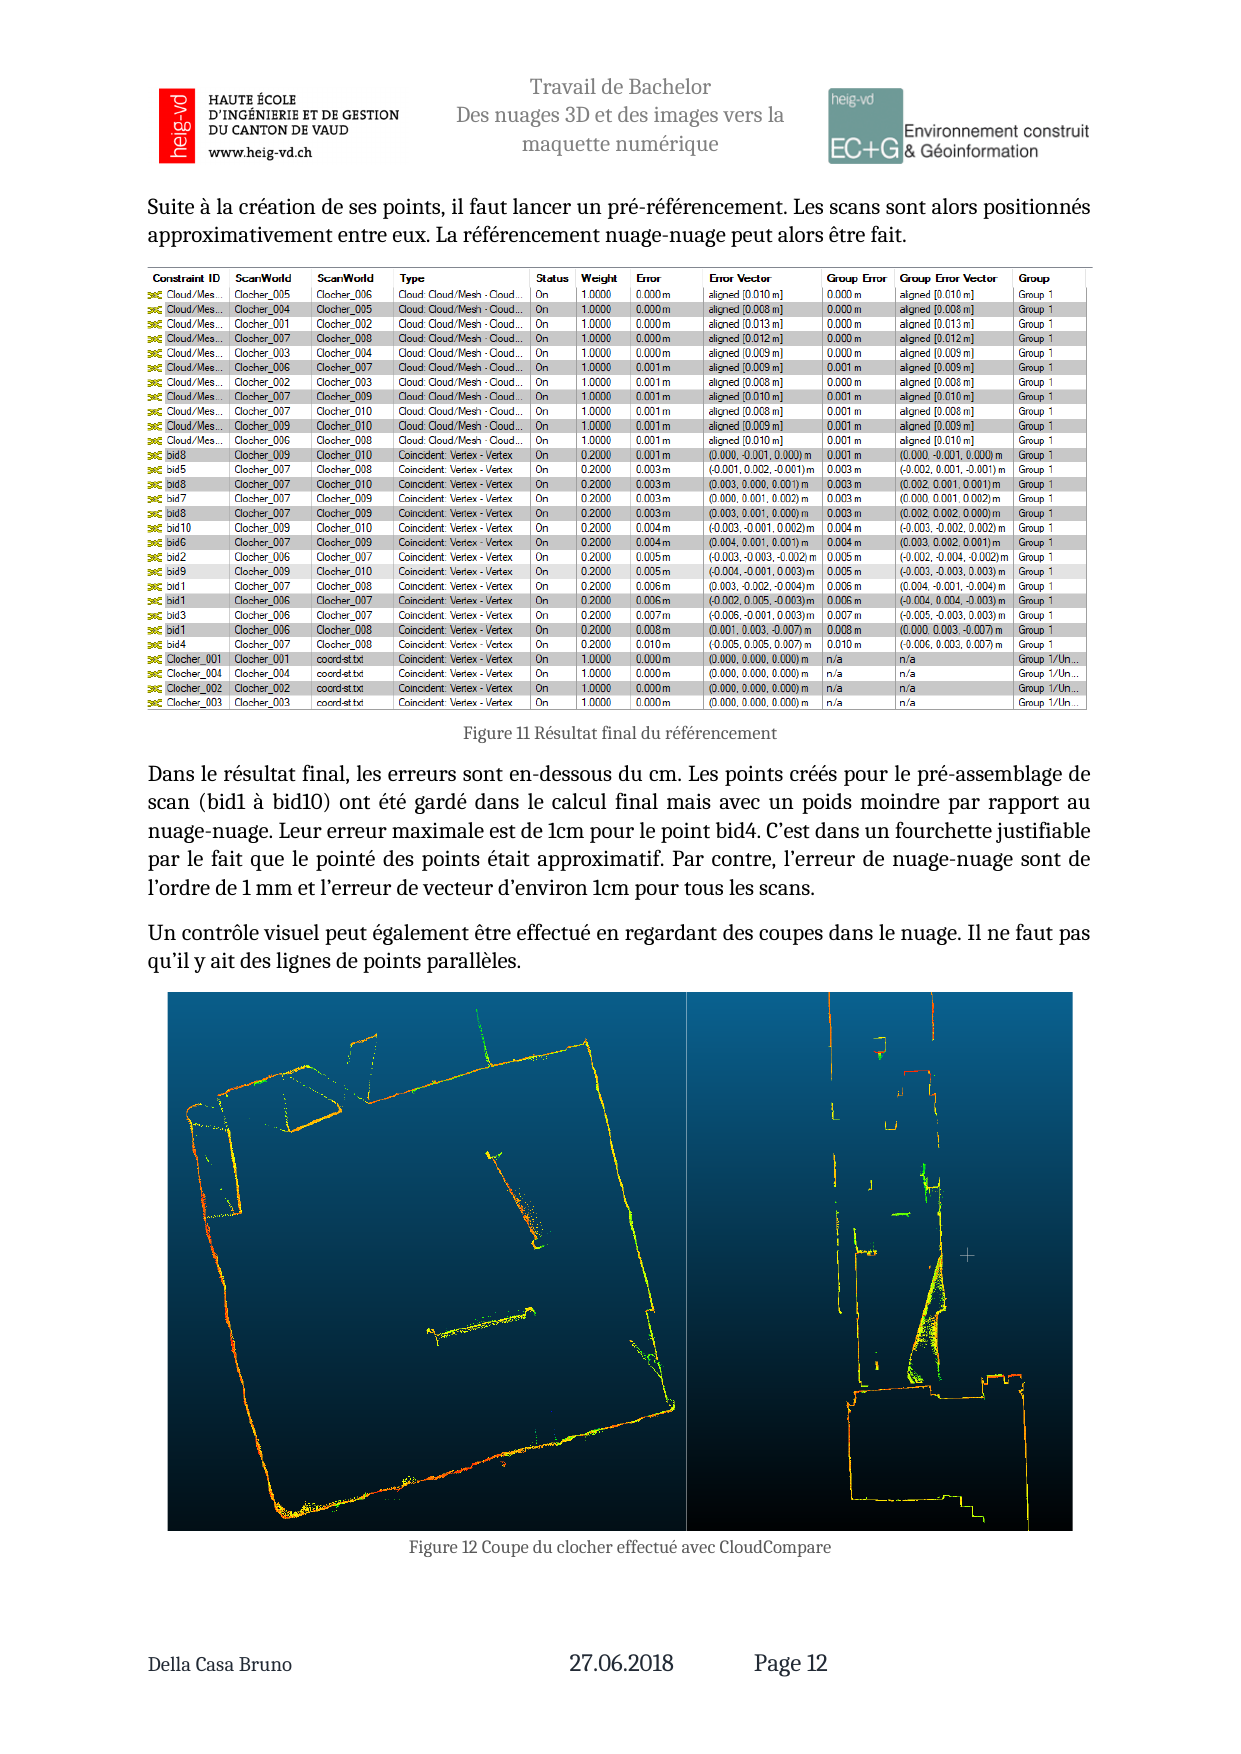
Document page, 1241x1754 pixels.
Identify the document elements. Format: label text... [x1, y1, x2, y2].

picture [167, 1033, 686, 1037]
picture [167, 1230, 686, 1242]
picture [167, 1353, 1073, 1531]
picture [167, 1308, 686, 1317]
picture [147, 267, 1093, 716]
picture [827, 87, 1093, 165]
picture [167, 1094, 686, 1098]
picture [167, 1164, 686, 1172]
text Suite à la création de ses points, il faut lancer un pré-référencement. Les scans sont alors positionnés approximativement entre eux. La référencement nuage-nuage peut alors être fait. [148, 194, 1093, 248]
picture [167, 1195, 686, 1202]
picture [687, 1049, 1073, 1057]
text Figure 11 Résultat final du référencement [148, 722, 1093, 744]
picture [687, 1180, 1073, 1189]
text Figure 12 Coupe du clocher effectué avec CloudCompare [148, 1537, 1093, 1559]
picture [147, 87, 410, 165]
text Dans le résultat final, les erreurs sont en-dessous du cm. Les points créés pour le pré-assemblage de scan (bid1 à bid10) ont été gardé dans le calcul final mais avec un poids moindre par rapport au nuage-nuage. Leur erreur maximale est de 1cm pour le point bid4. C’est dans un fourchette justifiable par le fait que le pointé des points était approximatif. Par contre, l’erreur de nuage-nuage sont de l’ordre de 1 mm et l’erreur de vecteur d’environ 1cm pour tous les scans. [148, 761, 1093, 901]
picture [167, 1130, 686, 1138]
picture [167, 1150, 686, 1161]
picture [167, 1245, 686, 1250]
picture [167, 1251, 1073, 1357]
picture [167, 1079, 686, 1089]
picture [167, 1267, 686, 1271]
picture [167, 1039, 686, 1043]
text Un contrôle visuel peut également être effectué en regardant des coupes dans le nuage. Il ne faut pas qu’il y ait des lignes de points parallèles. [148, 919, 1093, 974]
picture [167, 1066, 686, 1071]
